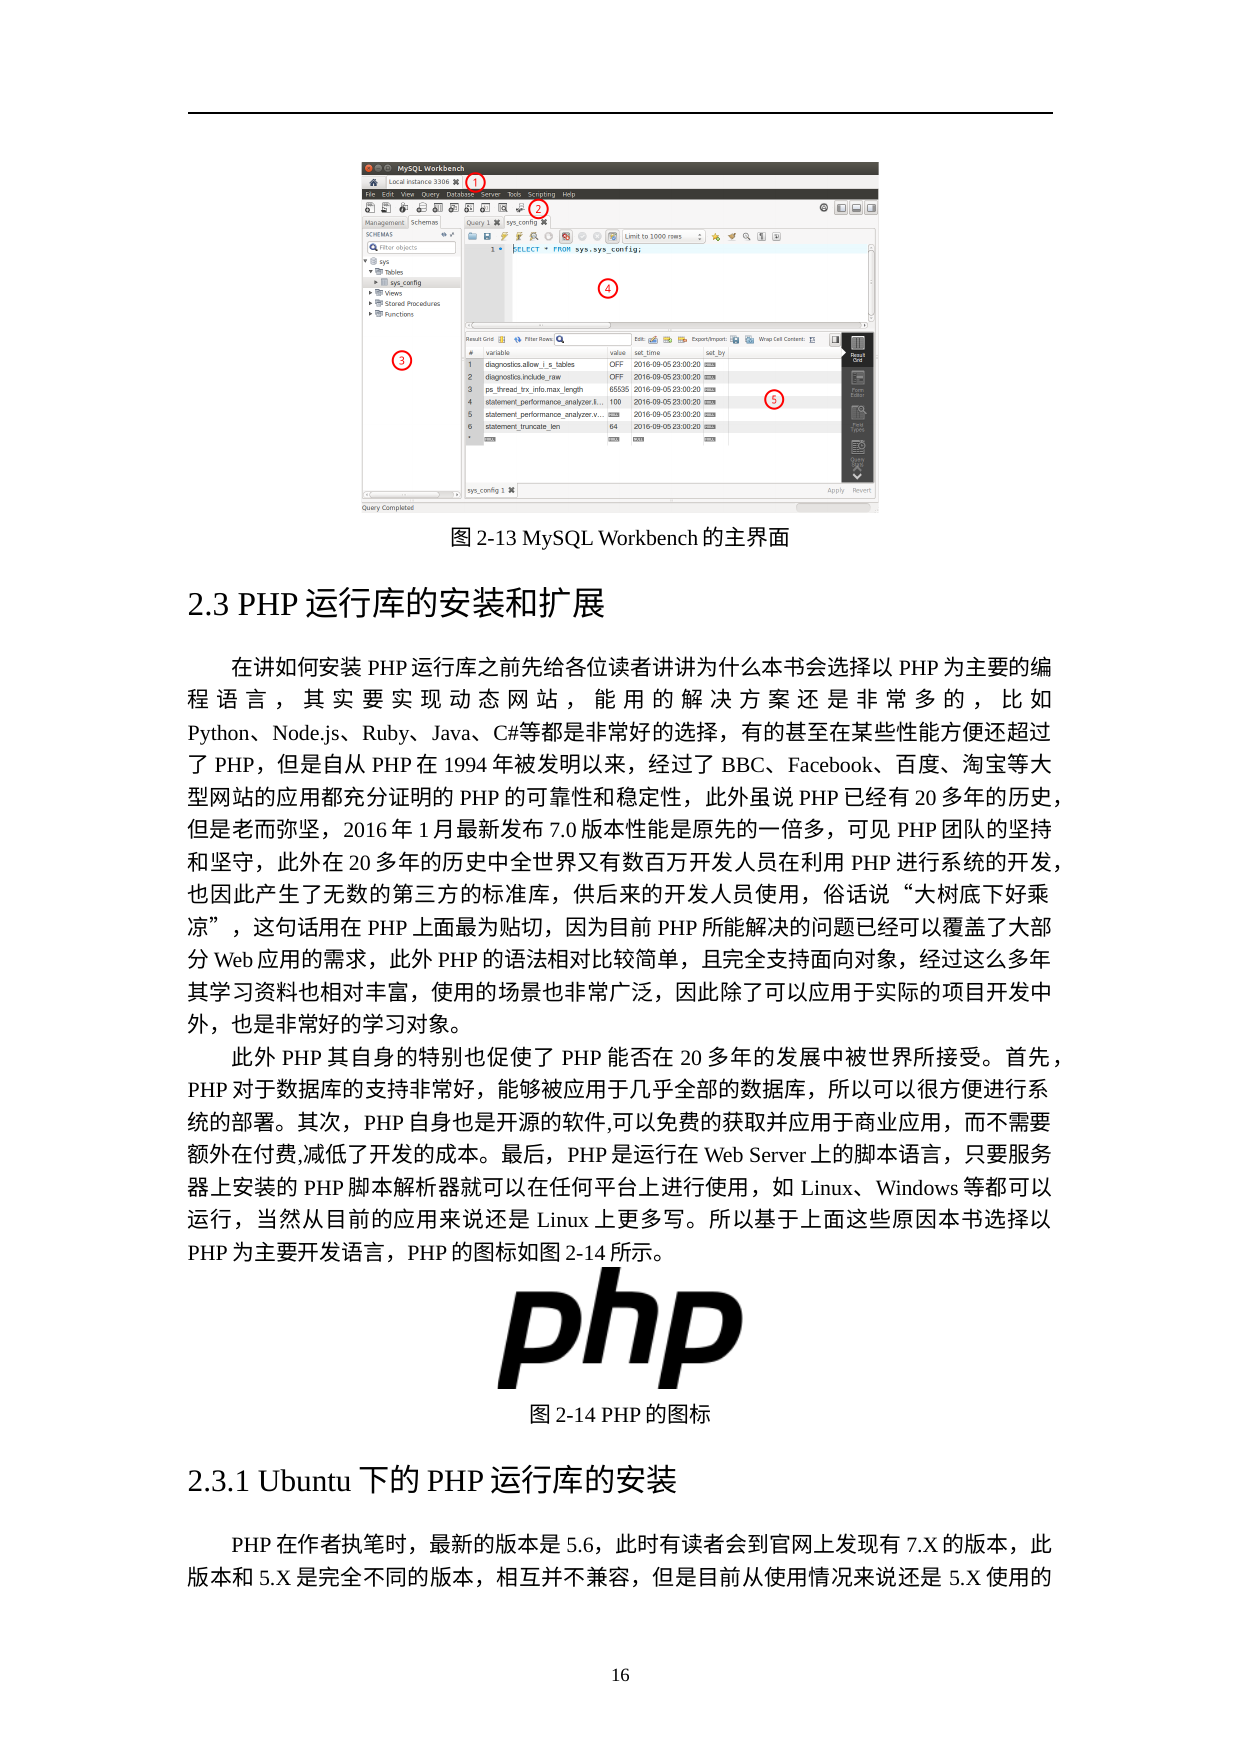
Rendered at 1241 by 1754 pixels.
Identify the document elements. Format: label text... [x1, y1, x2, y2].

subtitle 2.3 PHP运行库的安装和扩展 [187, 568, 1053, 633]
picture [497, 1267, 743, 1389]
text 图2-14 PHP的图标 [187, 1397, 1053, 1429]
subtitle 2.3.1 Ubuntu下的PHP运行库的安装 [187, 1446, 1053, 1511]
text 此外PHP其自身的特别也促使了PHP能否在20多年的发展中被世界所接受。首先，PHP对于数据库的支持非常好，能够被应用于几乎全部的数据库，所以可以很方便进行系统的部署。其次，PHP自身也是开源的软件,可以免费的获取并应用于商业应用，而不需要额外在付费,减低了开发的成本。最后，PHP是运行在Web Server上的脚本语言，只要服务器上安装的PHP脚本解析器就可以在任何平台上进行使用，如Linux、Windows等都可以运行，当然从目前的应用来说还是Linux上更多写。所以基于上面这些原因本书选择以PHP为主要开发语言，PHP的图标如图2-14所示。 [187, 1039, 1053, 1267]
picture [361, 162, 879, 513]
text 图2-13 MySQL Workbench的主界面 [187, 519, 1053, 552]
text 在讲如何安装PHP运行库之前先给各位读者讲讲为什么本书会选择以PHP为主要的编程语言，其实要实现动态网站，能用的解决方案还是非常多的，比如Python、Node.js、Ruby、Java、C#等都是非常好的选择，有的甚至在某些性能方便还超过了PHP，但是自从PHP在1994年被发明以来，经过了BBC、Facebook、百度、淘宝等大型网站的应用都充分证明的PHP的可靠性和稳定性，此外虽说PHP已经有20多年的历史，但是老而弥坚，2016年1月最新发布7.0版本性能是原先的一倍多，可见PHP团队的坚持和坚守，此外在20多年的历史中全世界又有数百万开发人员在利用PHP进行系统的开发，也因此产生了无数的第三方的标准库，供后来的开发人员使用，俗话说“大树底下好乘凉”，这句话用在PHP上面最为贴切，因为目前PHP所能解决的问题已经可以覆盖了大部分Web应用的需求，此外PHP的语法相对比较简单，且完全支持面向对象，经过这么多年其学习资料也相对丰富，使用的场景也非常广泛，因此除了可以应用于实际的项目开发中外，也是非常好的学习对象。 [187, 649, 1053, 1039]
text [187, 1527, 1053, 1592]
